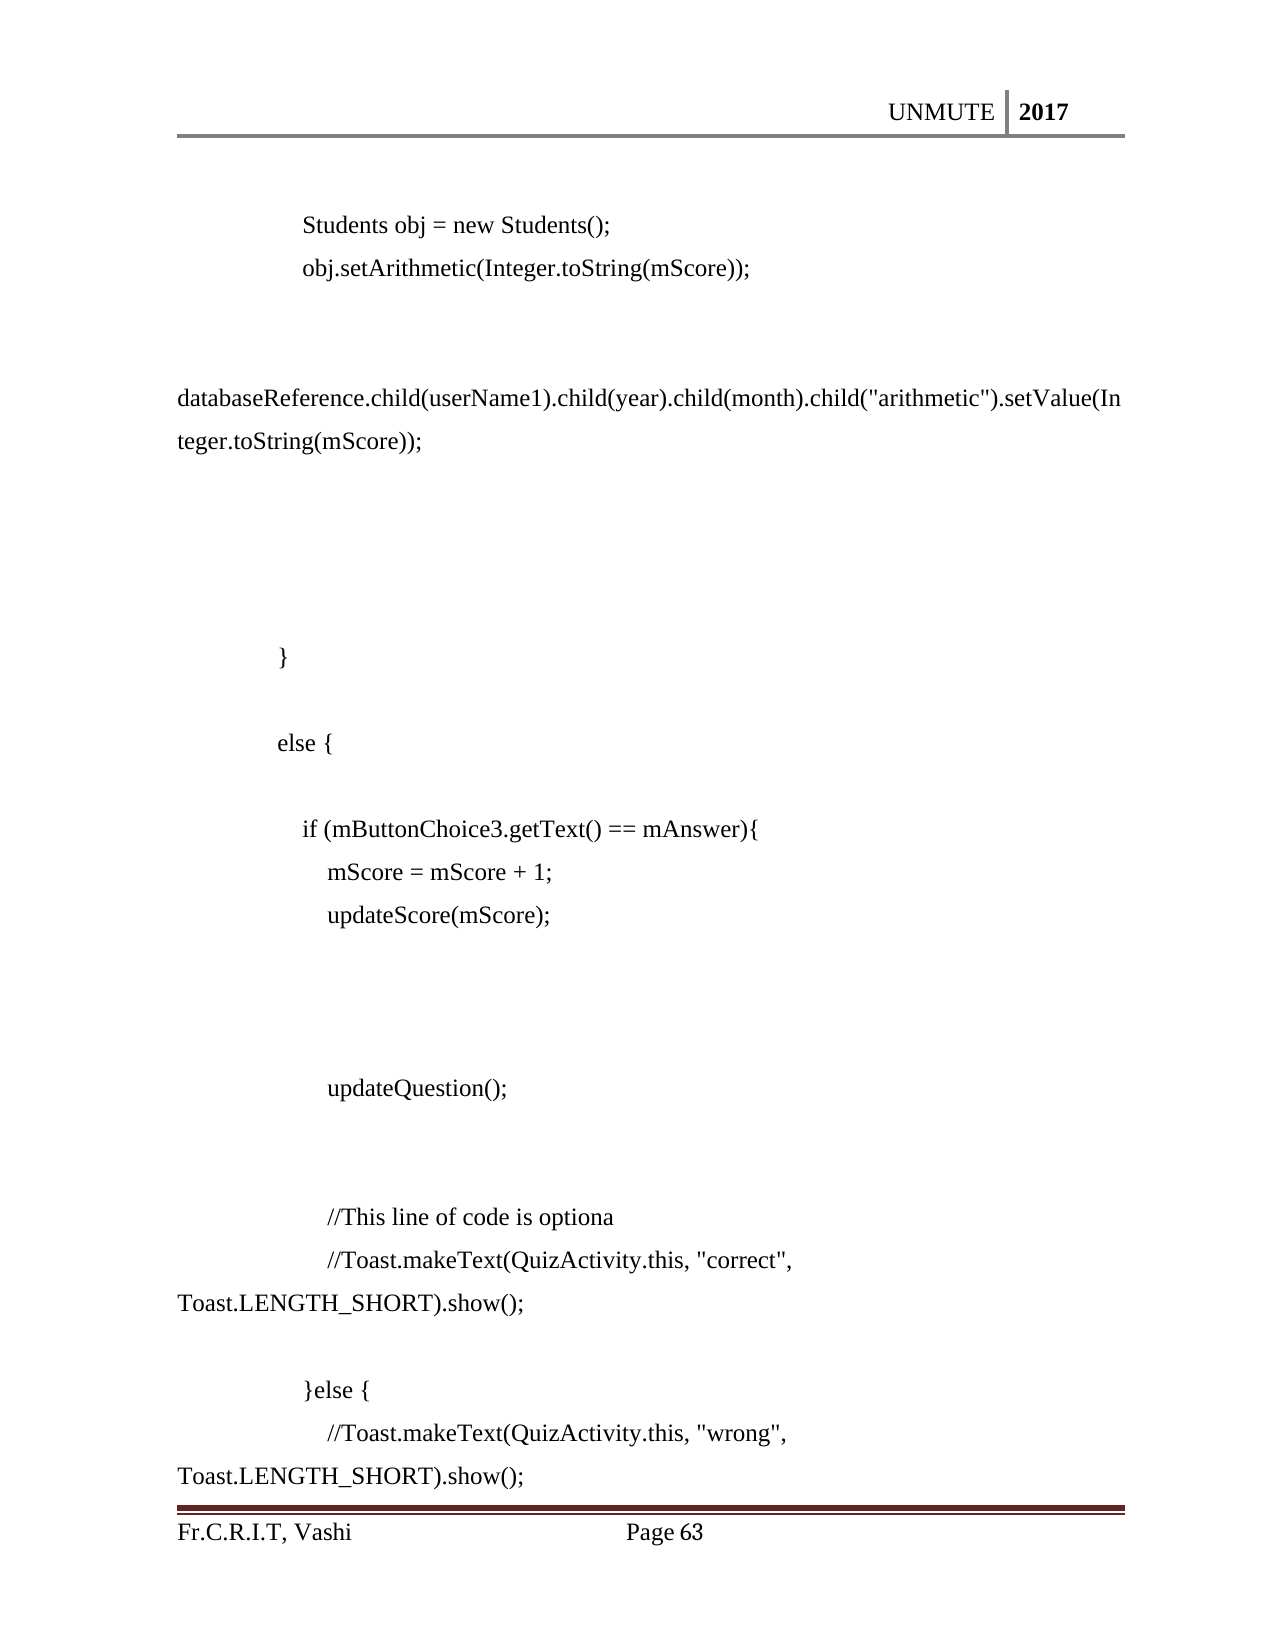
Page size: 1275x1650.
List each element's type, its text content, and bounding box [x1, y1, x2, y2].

text Students obj = new Students(); [177, 210, 1125, 239]
text //Toast.makeText(QuizActivity.this, "wrong", Toast.LENGTH_SHORT).show(); [177, 1418, 1125, 1490]
text }else { [177, 1375, 1125, 1403]
text } [177, 642, 1125, 670]
text updateScore(mScore); [177, 900, 1125, 929]
text databaseReference.child(userName1).child(year).child(month).child("arithmetic").setValue(Integer.toString(mScore)); [177, 340, 1125, 455]
text //This line of code is optiona [177, 1202, 1125, 1231]
text obj.setArithmetic(Integer.toString(mScore)); [177, 253, 1125, 282]
text updateQuestion(); [177, 1073, 1125, 1102]
text else { [177, 728, 1125, 757]
text mScore = mScore + 1; [177, 857, 1125, 886]
text //Toast.makeText(QuizActivity.this, "correct", Toast.LENGTH_SHORT).show(); [177, 1245, 1125, 1317]
text if (mButtonChoice3.getText() == mAnswer){ [177, 814, 1125, 843]
